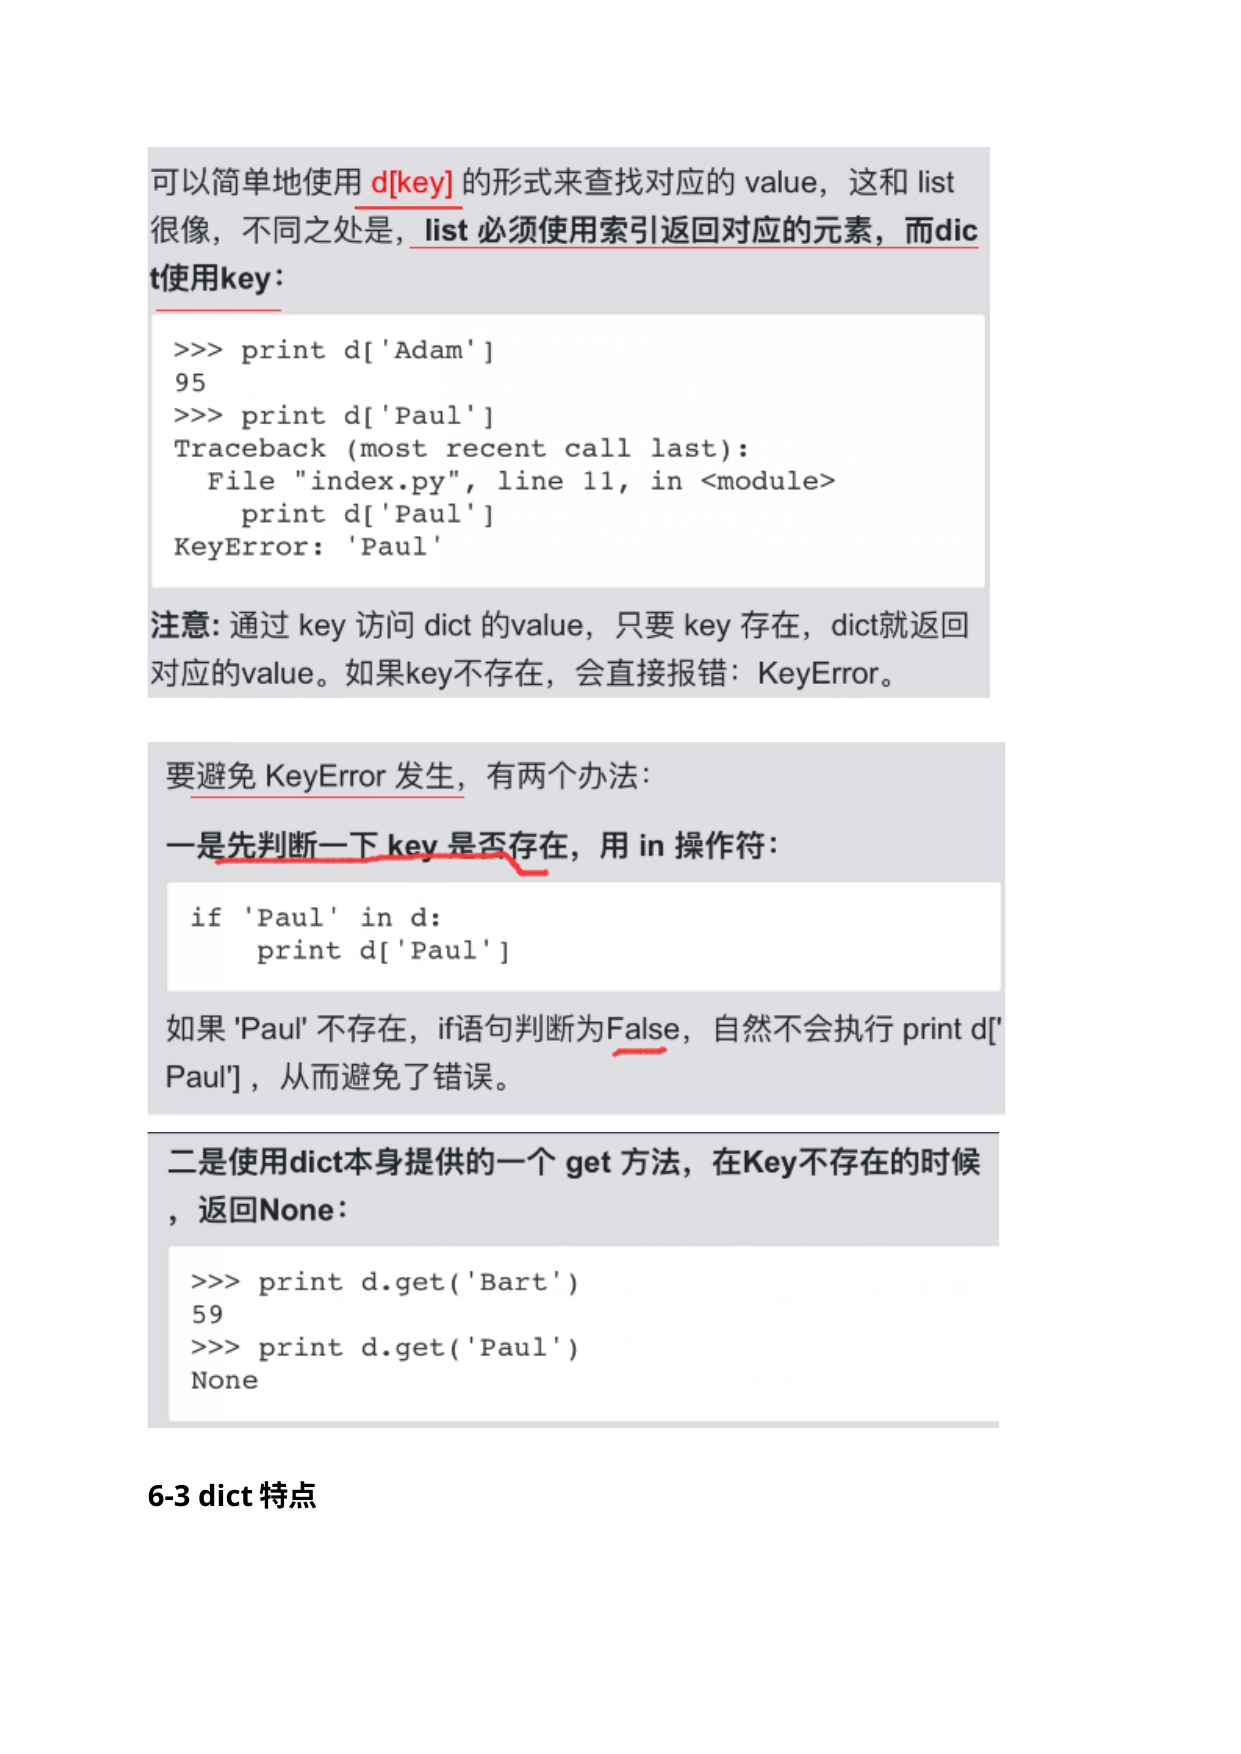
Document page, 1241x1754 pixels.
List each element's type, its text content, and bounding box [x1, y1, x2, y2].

picture [147, 1132, 1000, 1428]
picture [147, 742, 1006, 1122]
subtitle 6-3 dict特点 [148, 1473, 1092, 1515]
picture [147, 147, 990, 698]
